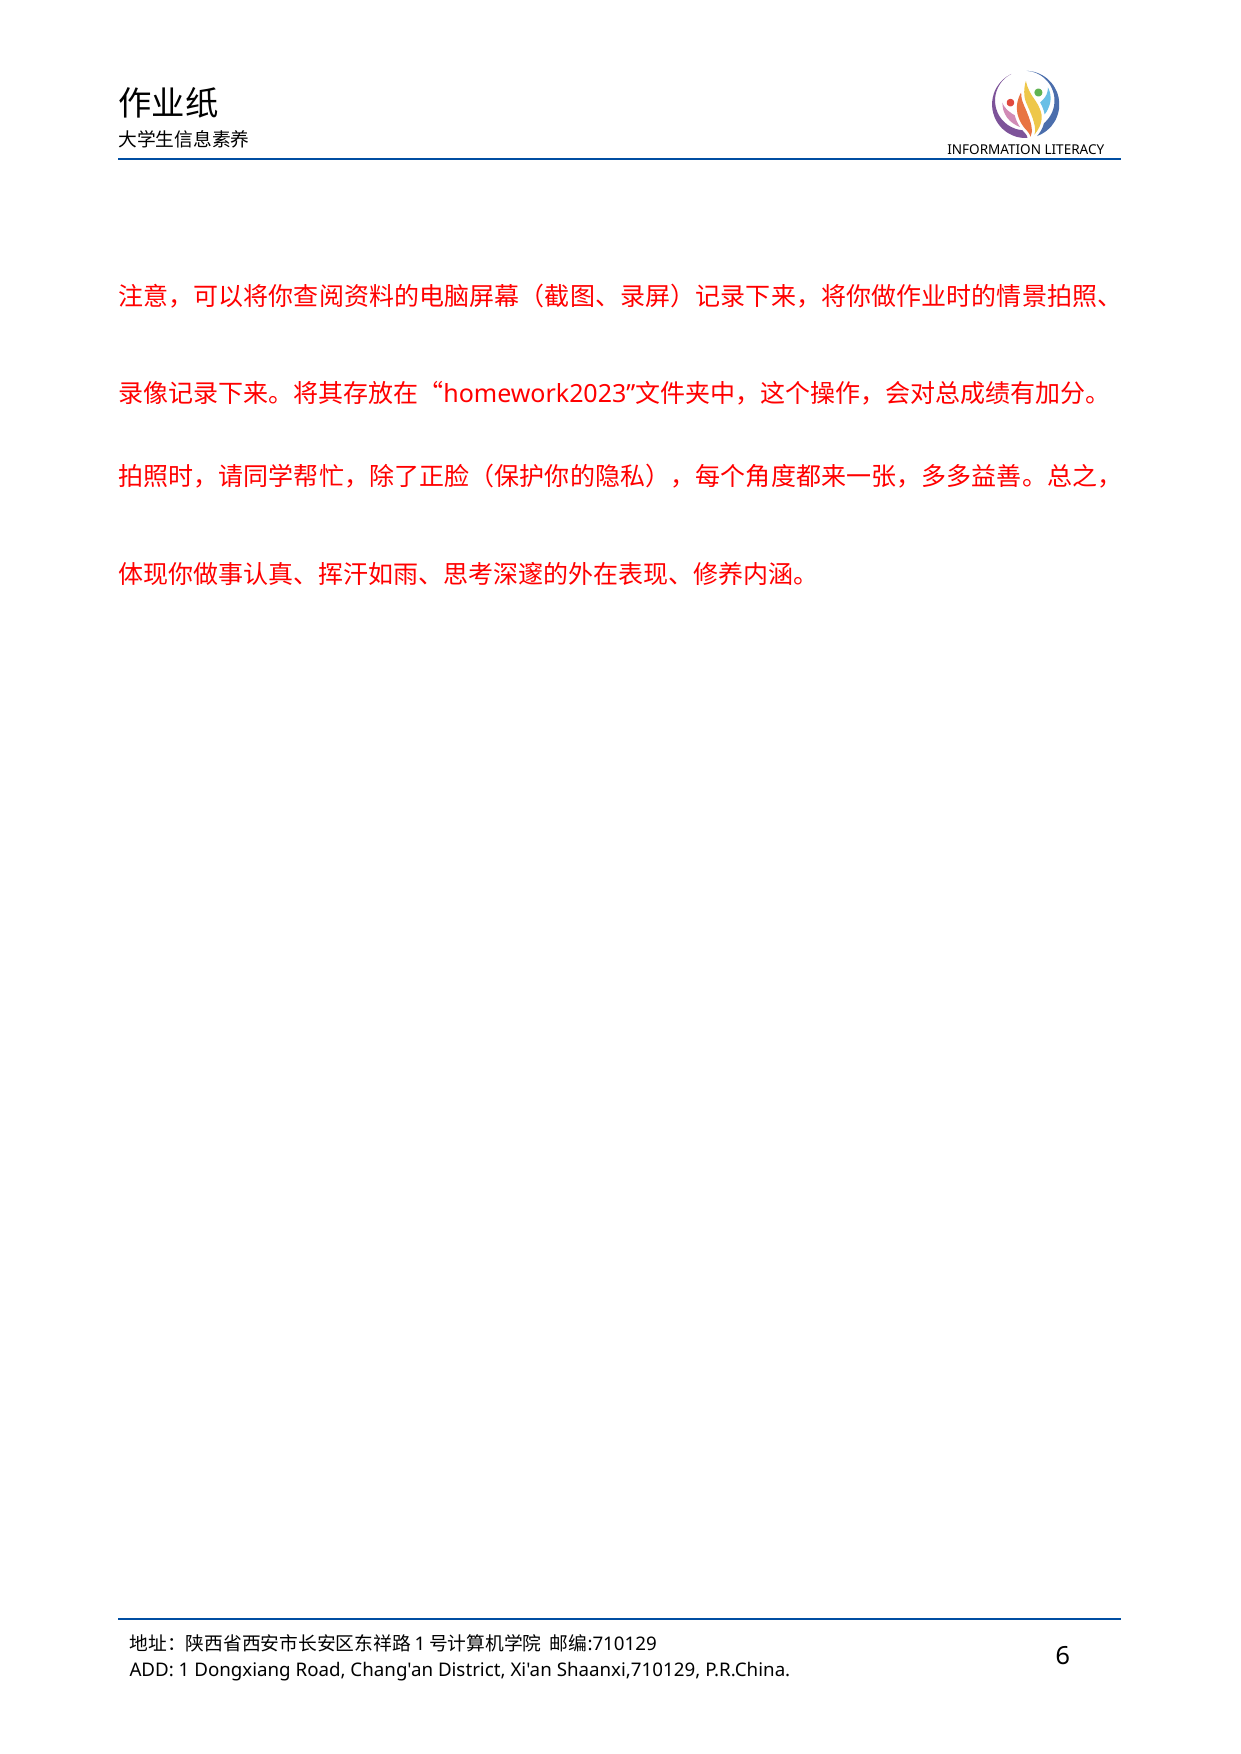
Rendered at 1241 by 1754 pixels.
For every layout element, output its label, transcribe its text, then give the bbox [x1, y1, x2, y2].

text 拍照时，请同学帮忙，除了正脸（保护你的隐私），每个角度都来一张，多多益善。总之，体现你做事认真、挥汗如雨、思考深邃的外在表现、修养内涵。 [118, 442, 1122, 605]
text 注意，可以将你查阅资料的电脑屏幕（截图、录屏）记录下来，将你做作业时的情景拍照、录像记录下来。将其存放在“homework2023”文件夹中，这个操作，会对总成绩有加分。 [118, 262, 1122, 424]
